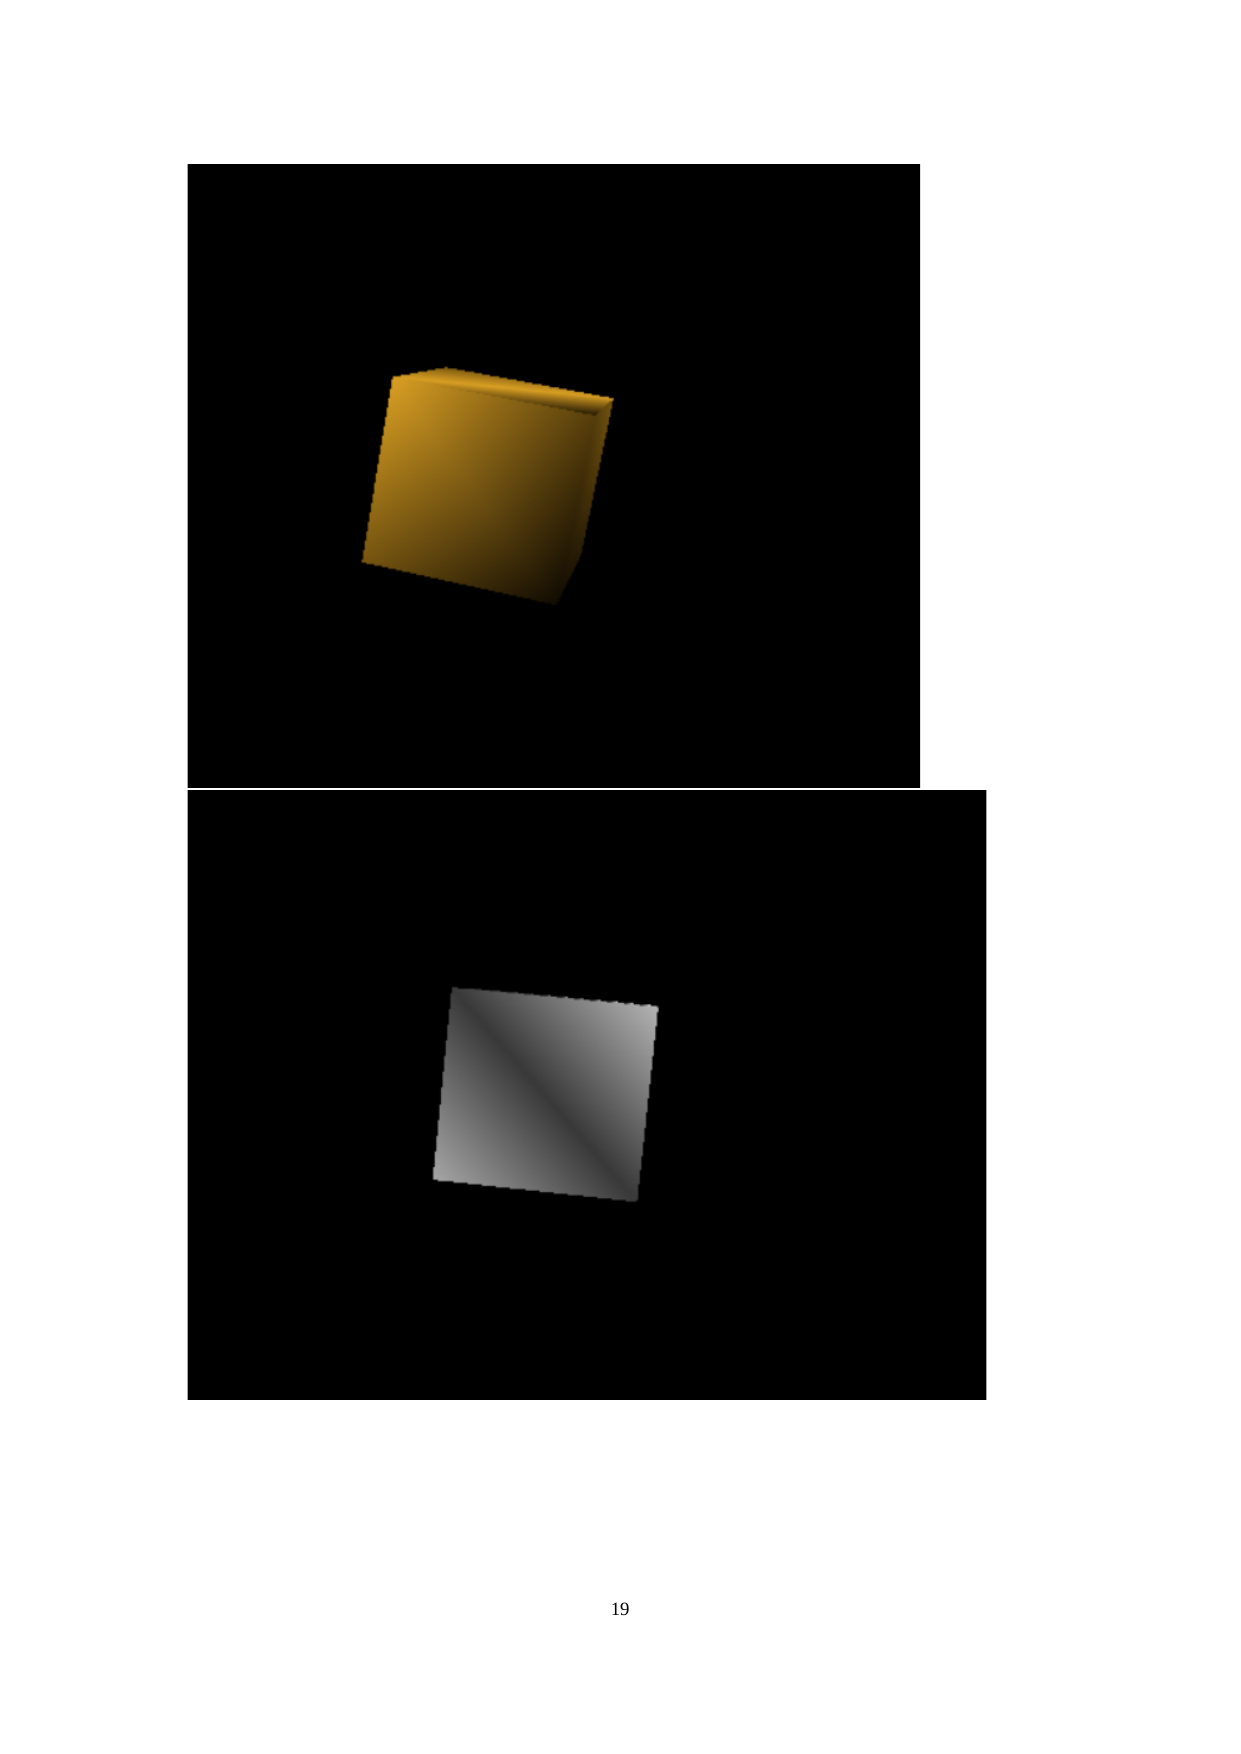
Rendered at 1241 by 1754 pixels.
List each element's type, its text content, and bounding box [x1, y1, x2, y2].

picture [187, 164, 921, 788]
picture [187, 790, 987, 1400]
